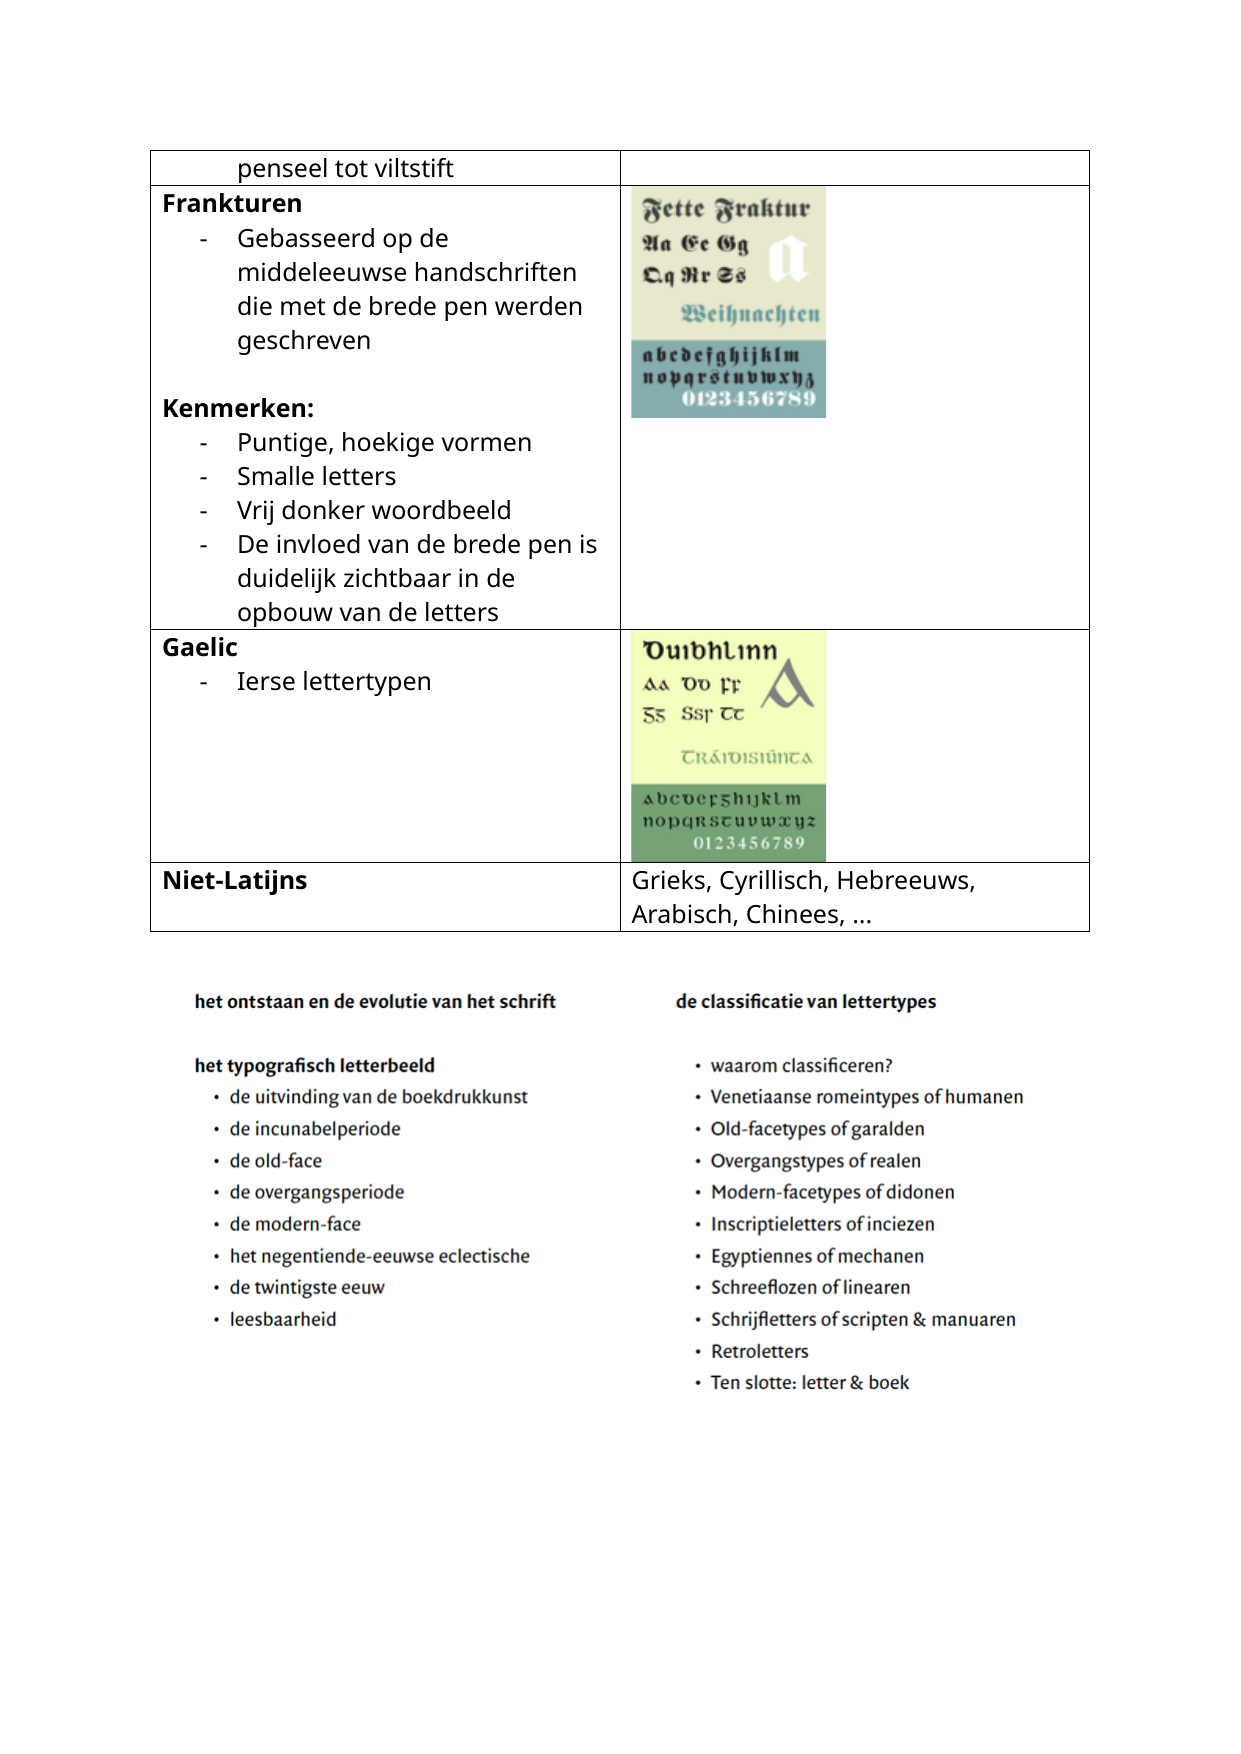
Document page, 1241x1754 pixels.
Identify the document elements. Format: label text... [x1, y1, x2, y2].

table_cell [827, 630, 1089, 862]
table_cell Gaelic Ierse lettertypen [151, 630, 620, 862]
table_cell Grieks, Cyrillisch, Hebreeuws, Arabisch, Chinees, ... [621, 863, 1089, 931]
table_cell Frankturen Gebasseerd op de middeleeuwse handschriften die met de brede pen werden geschreven Kenmerken: Puntige, hoekige vormen Smalle letters Vrij donker woordbeeld De invloed van de brede pen is duidelijk zichtbaar in de opbouw van de letters [151, 186, 620, 629]
table_cell Niet-Latijns [151, 863, 620, 931]
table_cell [151, 151, 620, 185]
table_cell [621, 151, 1089, 185]
table_cell [621, 186, 1089, 629]
picture [631, 630, 827, 862]
picture [631, 186, 827, 418]
table_cell [621, 630, 631, 862]
picture [187, 987, 1026, 1400]
